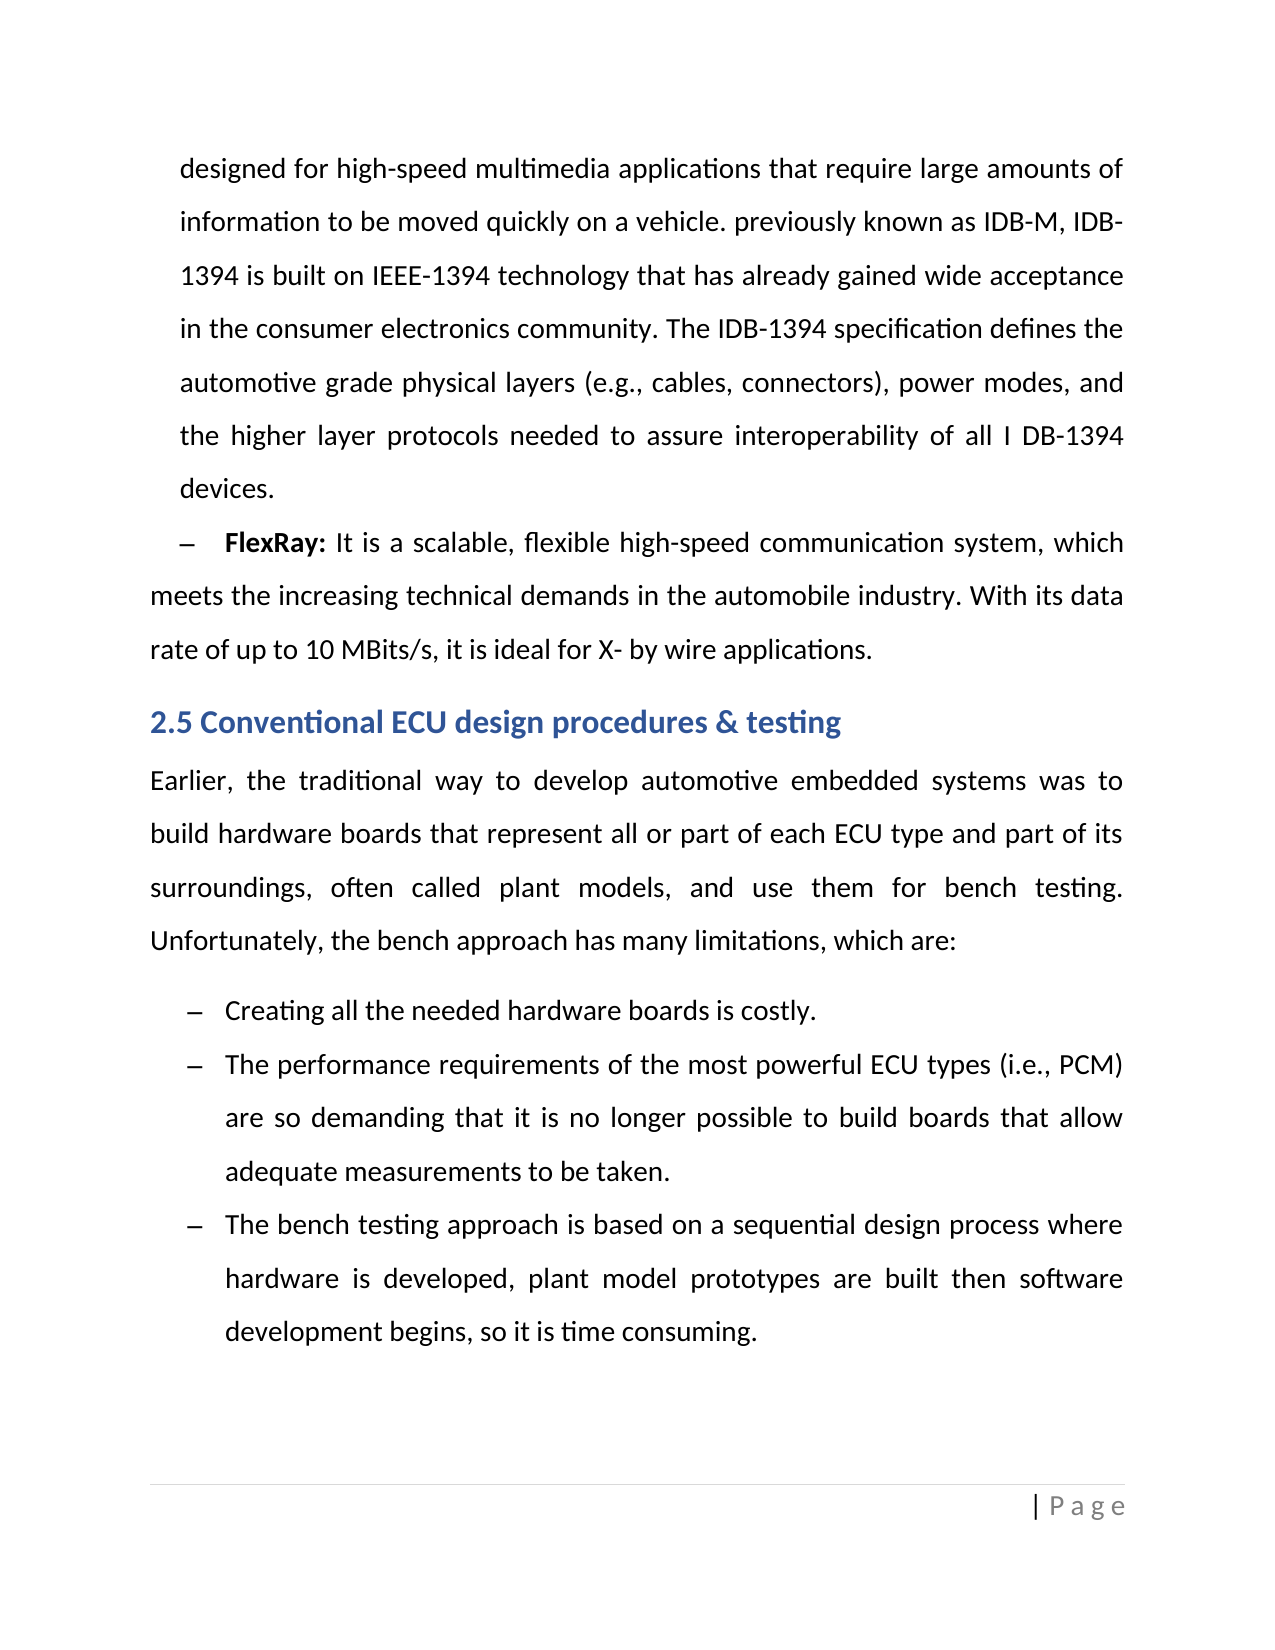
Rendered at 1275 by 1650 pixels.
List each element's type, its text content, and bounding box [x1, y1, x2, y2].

subtitle 2.5 Conventional ECU design procedures & testing [150, 701, 1125, 742]
list designed for high-speed multimedia applications that require large amounts of information to be moved quickly on a vehicle. previously known as IDB-M, IDB-1394 is built on IEEE-1394 technology that has already gained wide acceptance in the consumer electronics community. The IDB-1394 specification defines the automotive grade physical layers (e.g., cables, connectors), power modes, and the higher layer protocols needed to assure interoperability of all I DB-1394 devices. [179, 150, 1125, 506]
text Earlier, the traditional way to develop automotive embedded systems was to build hardware boards that represent all or part of each ECU type and part of its surroundings, often called plant models, and use them for bench testing. Unfortunately, the bench approach has many limitations, which are: [150, 762, 1125, 958]
list FlexRay: It is a scalable, flexible high-speed communication system, which meets the increasing technical demands in the automobile industry. With its data rate of up to 10 MBits/s, it is ideal for X- by wire applications. [150, 524, 1125, 667]
list Creating all the needed hardware boards is costly. [187, 992, 1125, 1028]
list The bench testing approach is based on a sequential design process where hardware is developed, plant model prototypes are built then software development begins, so it is time consuming. [187, 1206, 1125, 1349]
list The performance requirements of the most powerful ECU types (i.e., PCM) are so demanding that it is no longer possible to build boards that allow adequate measurements to be taken. [187, 1046, 1125, 1188]
